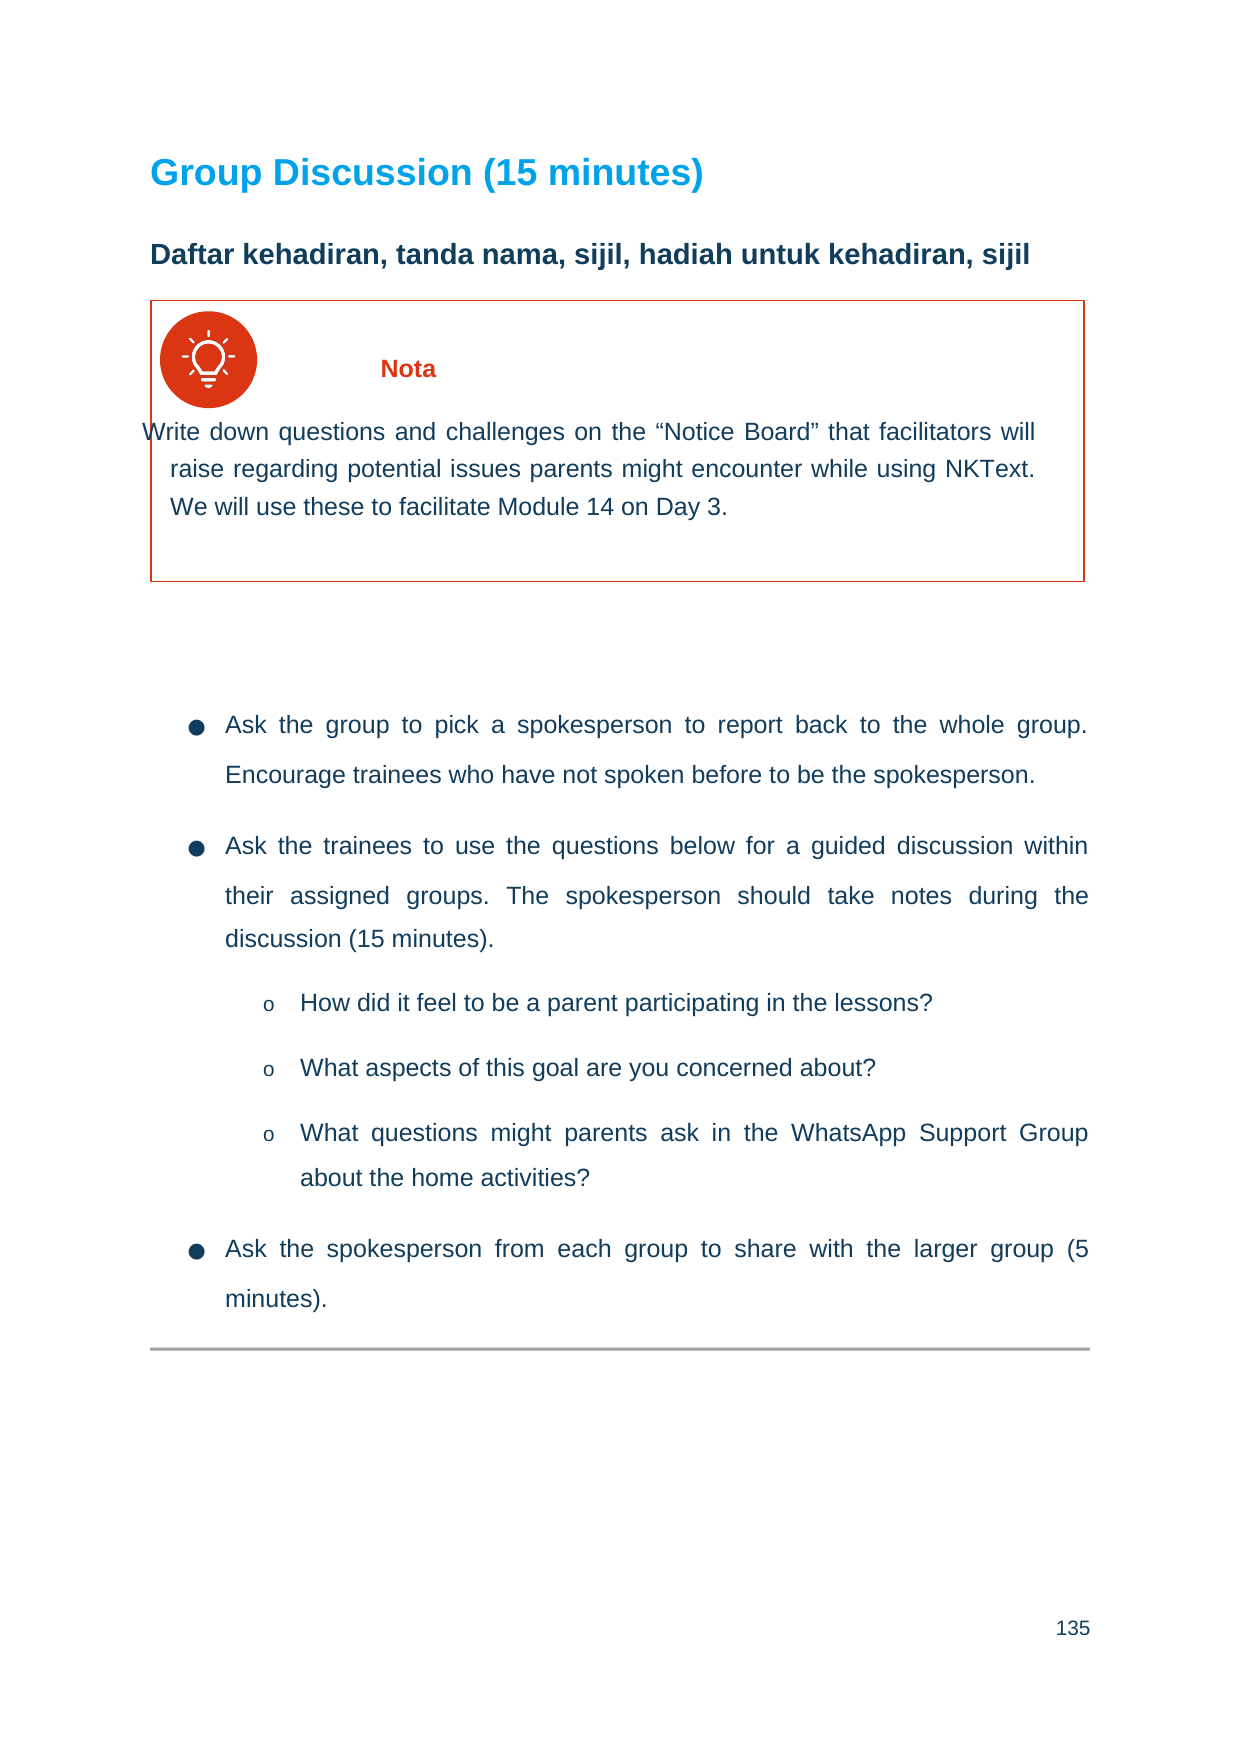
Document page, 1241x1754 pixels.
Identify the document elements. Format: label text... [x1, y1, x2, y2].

list Ask the spokesperson from each group to share with the larger group (5 minutes). [187, 1226, 1090, 1312]
list Ask the trainees to use the questions below for a guided discussion within their assigned groups. The spokesperson should take notes during the discussion (15 minutes). [187, 824, 1090, 953]
list Ask the group to pick a spokesperson to report back to the whole group. Encourage trainees who have not spoken before to be the spokesperson. [187, 703, 1090, 788]
picture [176, 327, 241, 392]
list What aspects of this goal are you concerned about? [262, 1053, 1090, 1083]
list What questions might parents ask in the WhatsApp Support Group about the home activities? [262, 1118, 1090, 1191]
subtitle Group Discussion (15 minutes) [150, 150, 1090, 193]
list How did it feel to be a parent participating in the lessons? [262, 988, 1090, 1017]
subtitle Daftar kehadiran, tanda nama, sijil, hadiah untuk kehadiran, sijil [150, 237, 1090, 271]
